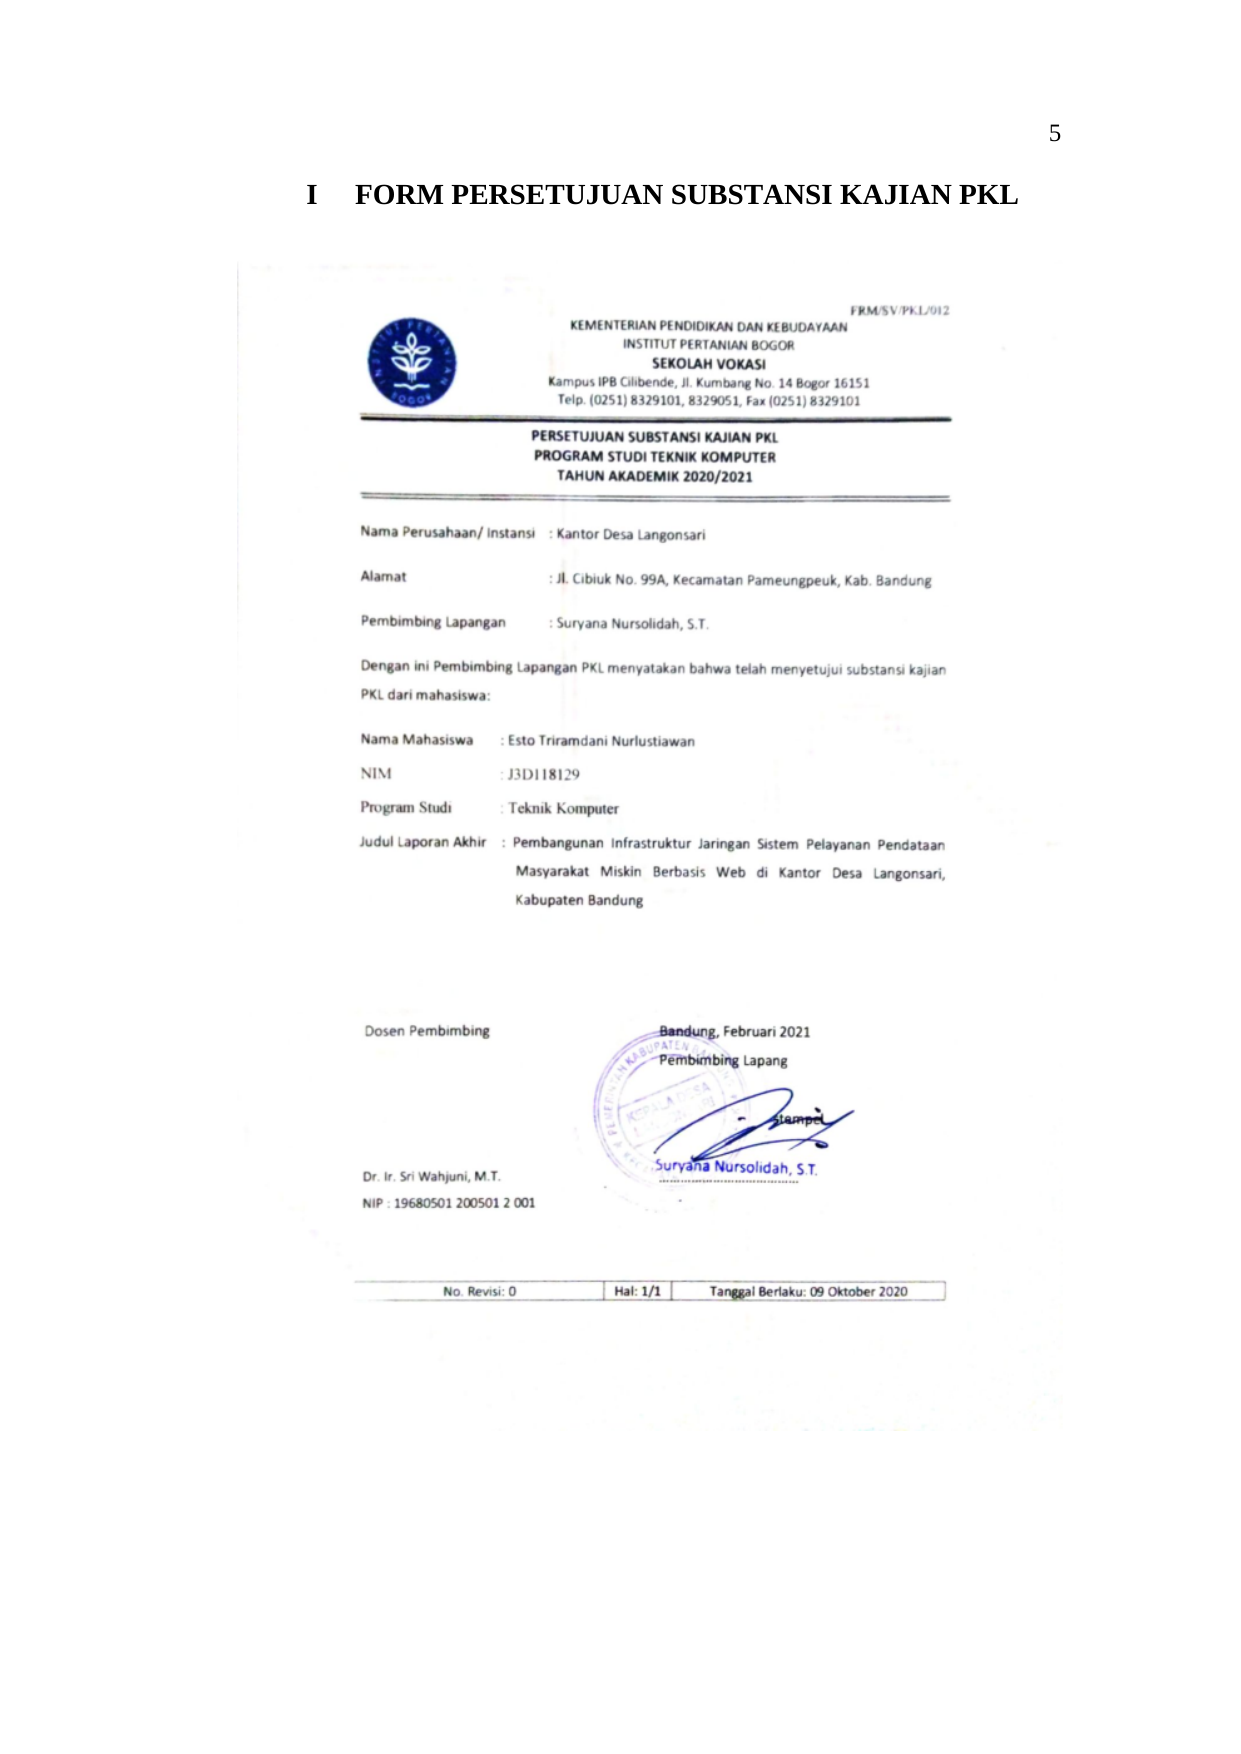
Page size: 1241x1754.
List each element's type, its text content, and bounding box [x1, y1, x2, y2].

picture [236, 260, 1064, 1431]
subtitle FORM PERSETUJUAN SUBSTANSI KAJIAN PKL [274, 177, 1063, 211]
